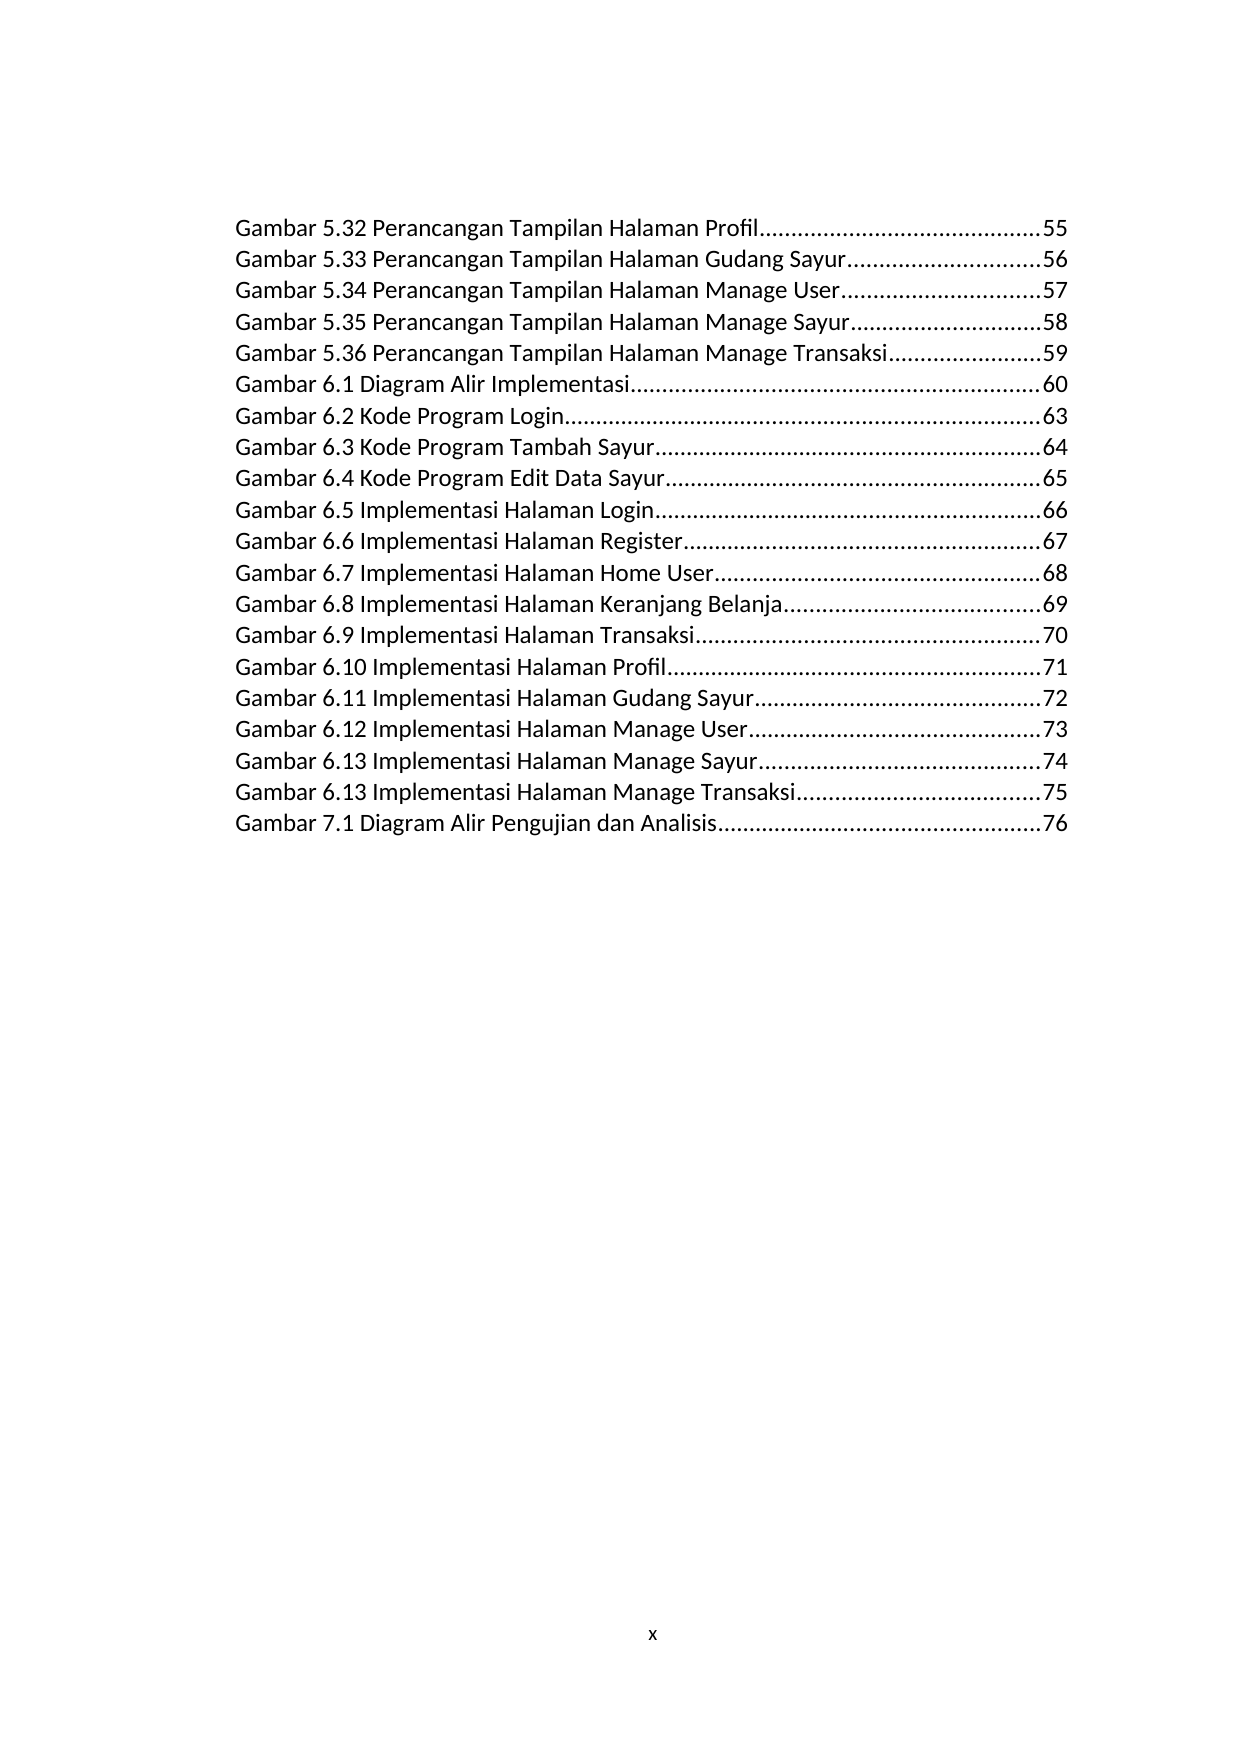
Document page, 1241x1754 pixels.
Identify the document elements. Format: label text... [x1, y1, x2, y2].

text Gambar 5.33 Perancangan Tampilan Halaman Gudang Sayur 56 [235, 243, 1069, 274]
text Gambar 6.10 Implementasi Halaman Profil 71 [235, 651, 1069, 681]
text Gambar 6.4 Kode Program Edit Data Sayur 65 [235, 463, 1069, 493]
text Gambar 5.32 Perancangan Tampilan Halaman Profil 55 [235, 212, 1069, 242]
text Gambar 5.34 Perancangan Tampilan Halaman Manage User 57 [235, 274, 1069, 305]
text Gambar 6.9 Implementasi Halaman Transaksi 70 [235, 619, 1069, 650]
text Gambar 6.5 Implementasi Halaman Login 66 [235, 494, 1069, 524]
text Gambar 6.13 Implementasi Halaman Manage Sayur 74 [235, 745, 1069, 775]
text Gambar 6.3 Kode Program Tambah Sayur 64 [235, 431, 1069, 462]
text Gambar 5.35 Perancangan Tampilan Halaman Manage Sayur 58 [235, 306, 1069, 336]
text Gambar 6.13 Implementasi Halaman Manage Transaksi 75 [235, 776, 1069, 807]
text Gambar 6.1 Diagram Alir Implementasi 60 [235, 368, 1069, 399]
text Gambar 6.6 Implementasi Halaman Register 67 [235, 525, 1069, 556]
text Gambar 5.36 Perancangan Tampilan Halaman Manage Transaksi 59 [235, 337, 1069, 368]
text Gambar 6.2 Kode Program Login 63 [235, 400, 1069, 430]
text Gambar 7.1 Diagram Alir Pengujian dan Analisis 76 [235, 807, 1069, 838]
text Gambar 6.11 Implementasi Halaman Gudang Sayur 72 [235, 682, 1069, 713]
text Gambar 6.8 Implementasi Halaman Keranjang Belanja 69 [235, 588, 1069, 618]
text Gambar 6.7 Implementasi Halaman Home User 68 [235, 557, 1069, 587]
text Gambar 6.12 Implementasi Halaman Manage User 73 [235, 713, 1069, 744]
